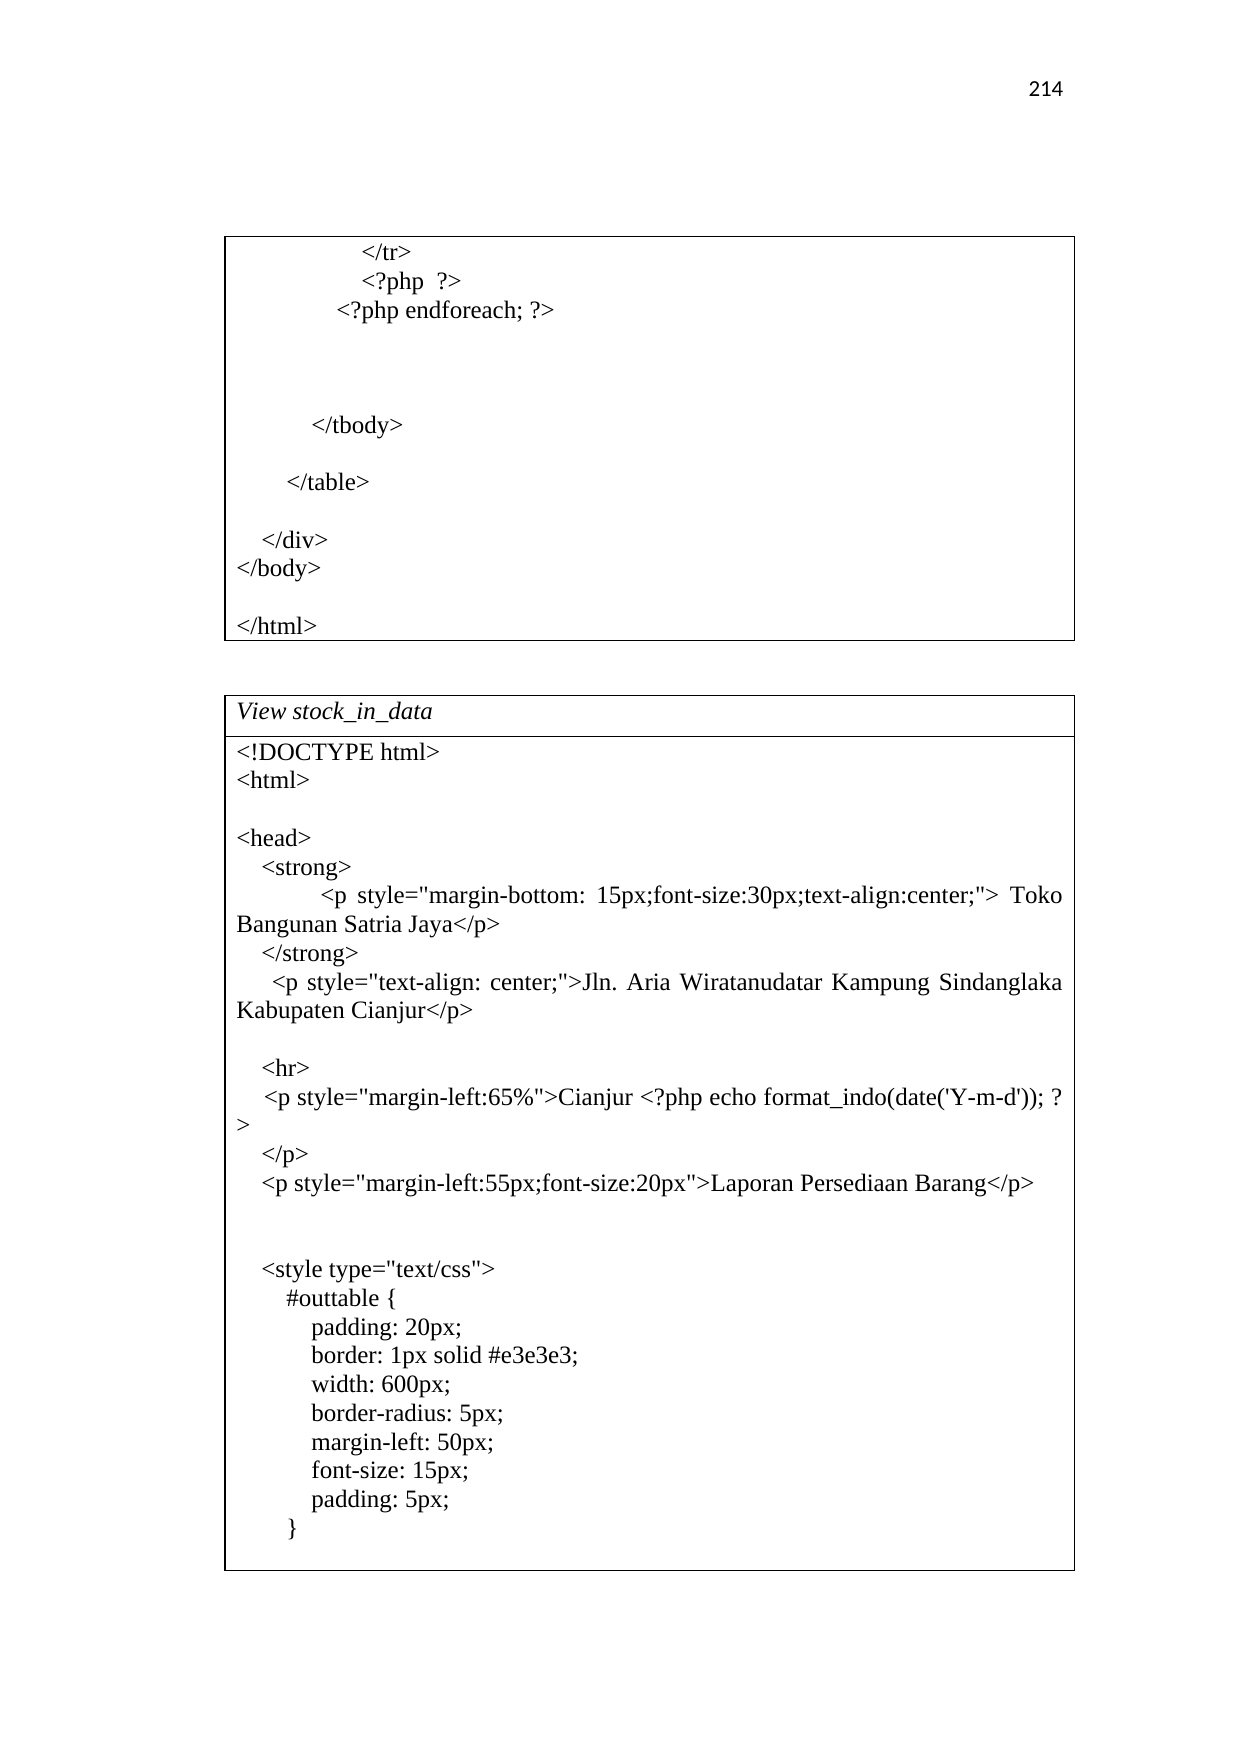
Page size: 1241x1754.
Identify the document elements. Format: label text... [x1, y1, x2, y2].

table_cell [226, 237, 1074, 640]
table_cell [226, 737, 1074, 1570]
table_header View stock_in_data [226, 696, 1074, 736]
